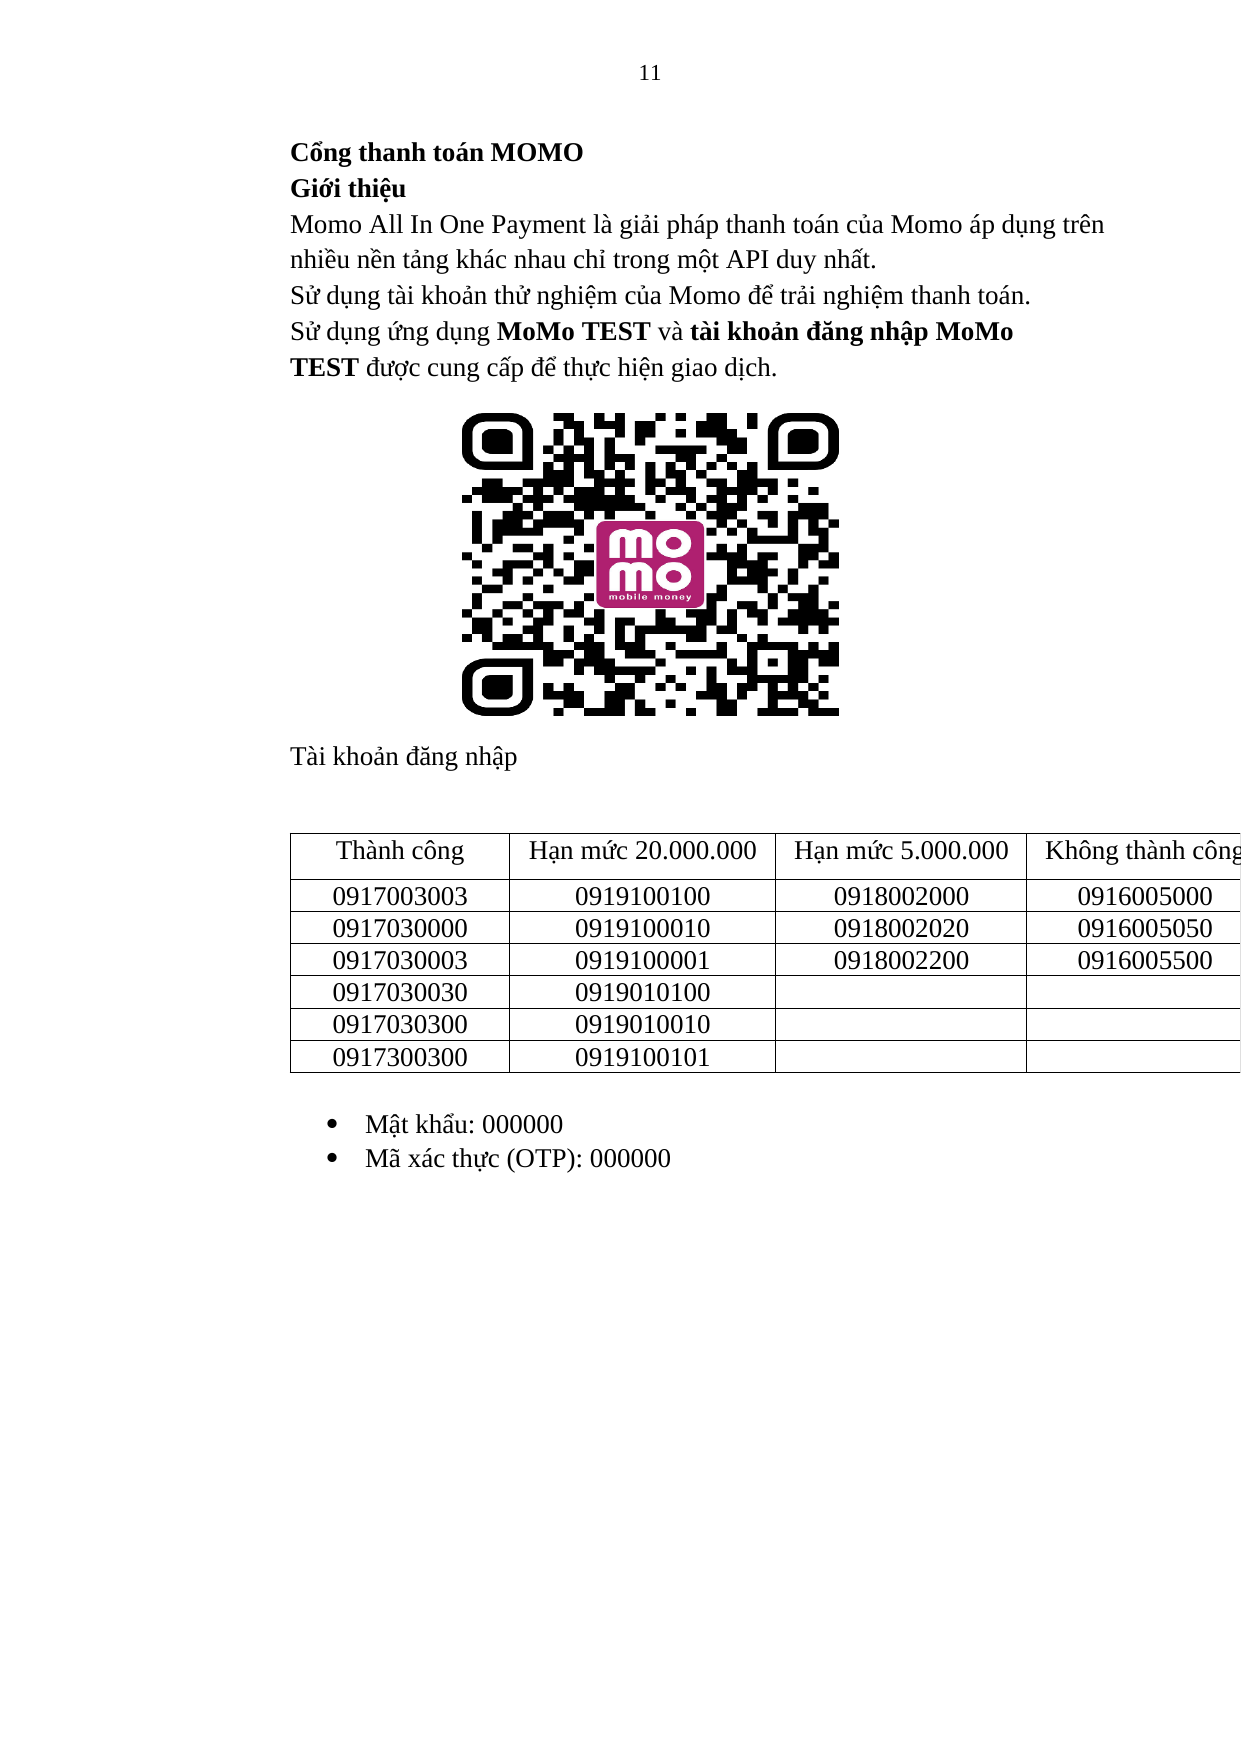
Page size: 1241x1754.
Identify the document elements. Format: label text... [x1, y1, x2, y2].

table_cell [776, 1009, 1026, 1040]
table_cell 0917003003 [291, 880, 509, 911]
table_header Không thành công [1027, 834, 1240, 879]
list Momo All In One Payment là giải pháp thanh toán của Momo áp dụng trên nhiều nền tảng khác nhau chỉ trong một API duy nhất. [290, 208, 1122, 275]
table_cell 0917030000 [291, 912, 509, 943]
table_cell 0918002200 [776, 944, 1026, 975]
picture [441, 396, 858, 732]
table_cell [776, 1041, 1026, 1072]
table_header Thành công [291, 834, 509, 879]
table_cell 0919100101 [510, 1041, 775, 1072]
table_cell 0919100010 [510, 912, 775, 943]
table_cell 0919010010 [510, 1009, 775, 1040]
list Sử dụng tài khoản thử nghiệm của Momo để trải nghiệm thanh toán. [290, 279, 1122, 311]
list Cổng thanh toán MOMO [290, 136, 1122, 168]
table_cell 0919100001 [510, 944, 775, 975]
table_cell 0918002020 [776, 912, 1026, 943]
table_header Hạn mức 5.000.000 [776, 834, 1026, 879]
table_cell 0917030030 [291, 976, 509, 1007]
table_cell 0918002000 [776, 880, 1026, 911]
table_cell 0917030003 [291, 944, 509, 975]
list Sử dụng ứng dụng MoMo TEST và tài khoản đăng nhập MoMo TEST được cung cấp để thực hiện giao dịch. [290, 315, 1122, 382]
list Mật khẩu: 000000 [327, 1109, 1122, 1140]
table_cell [1027, 1041, 1240, 1072]
table_cell [776, 976, 1026, 1007]
table_cell [1027, 976, 1240, 1007]
table_cell 0919010100 [510, 976, 775, 1007]
table_cell 0919100100 [510, 880, 775, 911]
table_header Hạn mức 20.000.000 [510, 834, 775, 879]
table_cell 0916005000 [1027, 880, 1240, 911]
table_cell 0916005500 [1027, 944, 1240, 975]
table_cell 0917030300 [291, 1009, 509, 1040]
list Mã xác thực (OTP): 000000 [327, 1142, 1122, 1174]
list Giới thiệu [290, 172, 1122, 203]
table_cell 0916005050 [1027, 912, 1240, 943]
table_cell 0917300300 [291, 1041, 509, 1072]
table_cell [1027, 1009, 1240, 1040]
